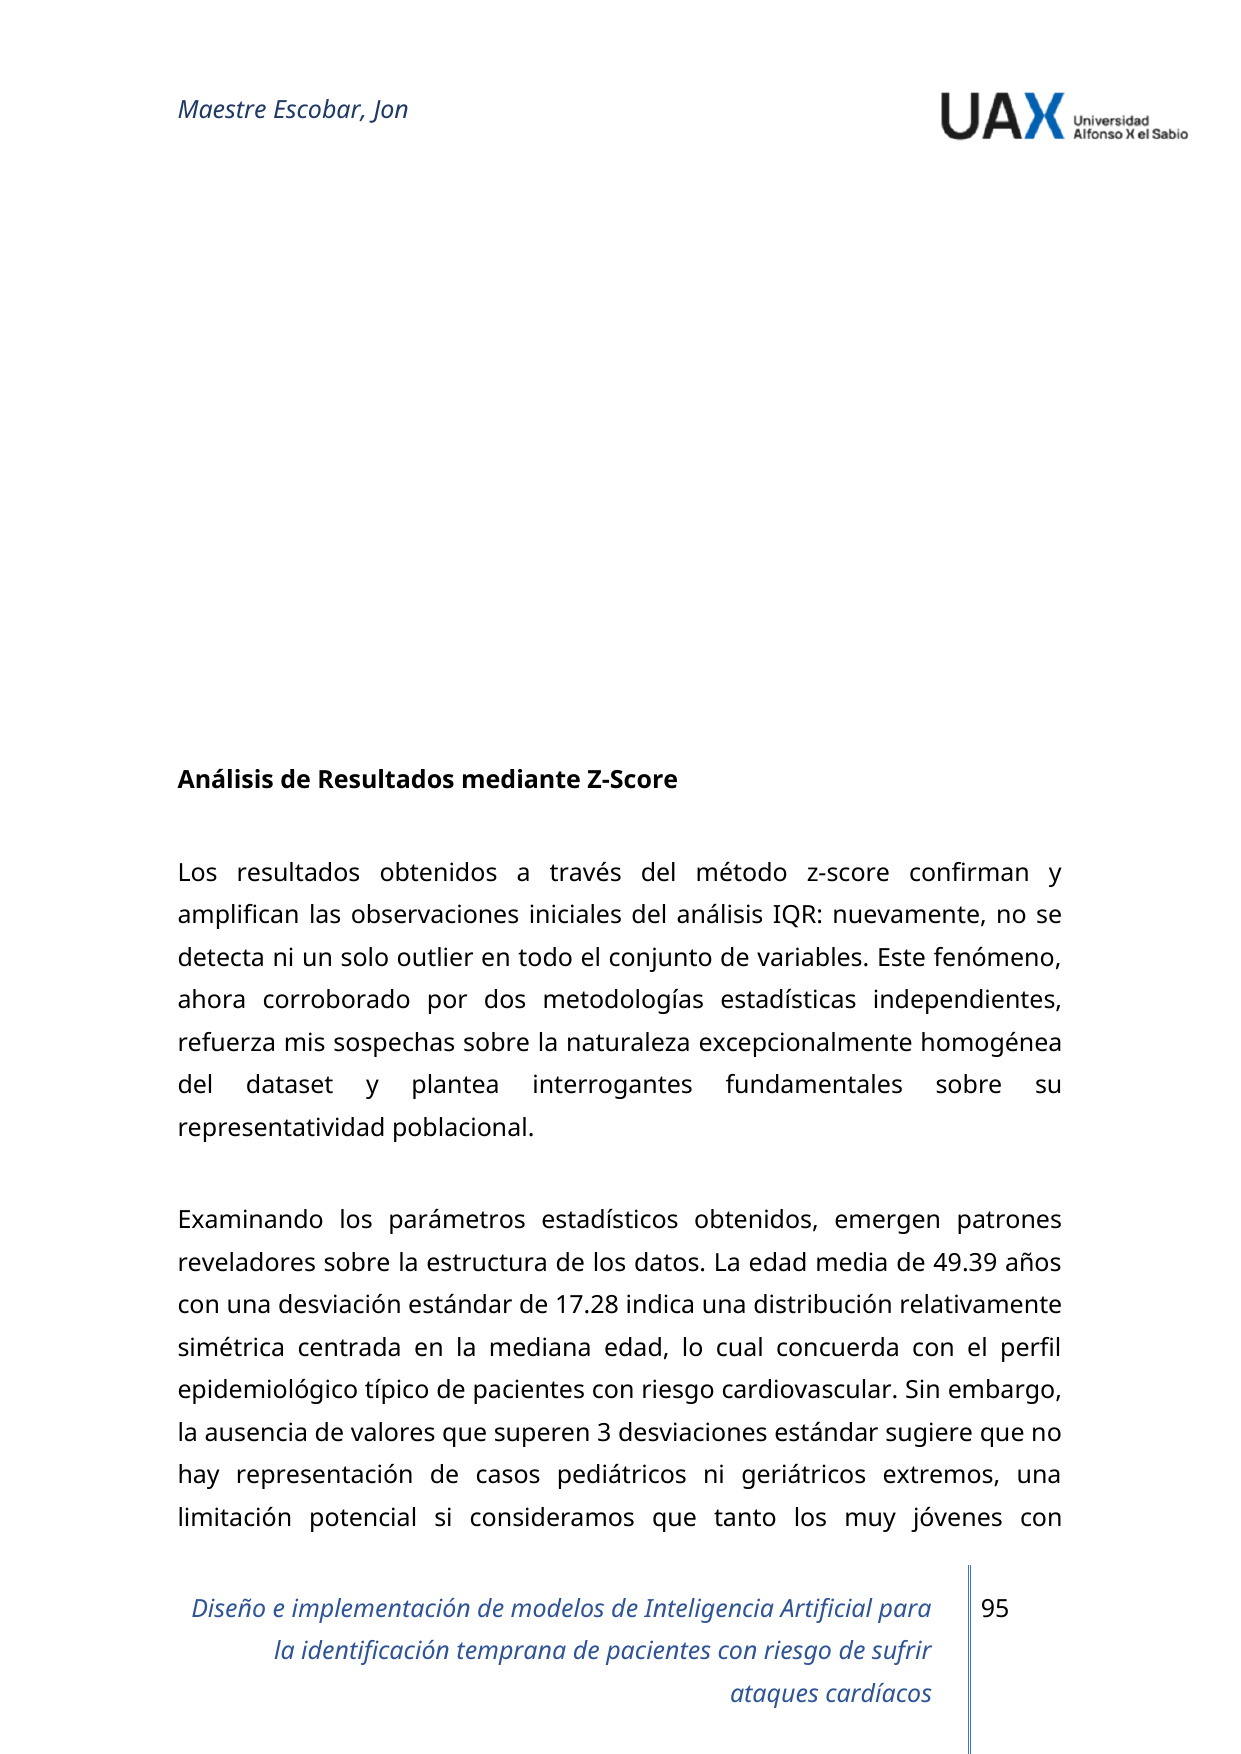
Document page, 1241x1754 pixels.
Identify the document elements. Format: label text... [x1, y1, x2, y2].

text Análisis de Resultados mediante Z-Score [177, 762, 1063, 796]
text Los resultados obtenidos a través del método z-score confirman y amplifican las observaciones iniciales del análisis IQR: nuevamente, no se detecta ni un solo outlier en todo el conjunto de variables. Este fenómeno, ahora corroborado por dos metodologías estadísticas independientes, refuerza mis sospechas sobre la naturaleza excepcionalmente homogénea del dataset y plantea interrogantes fundamentales sobre su representatividad poblacional. [177, 854, 1063, 1143]
picture [940, 89, 1192, 144]
